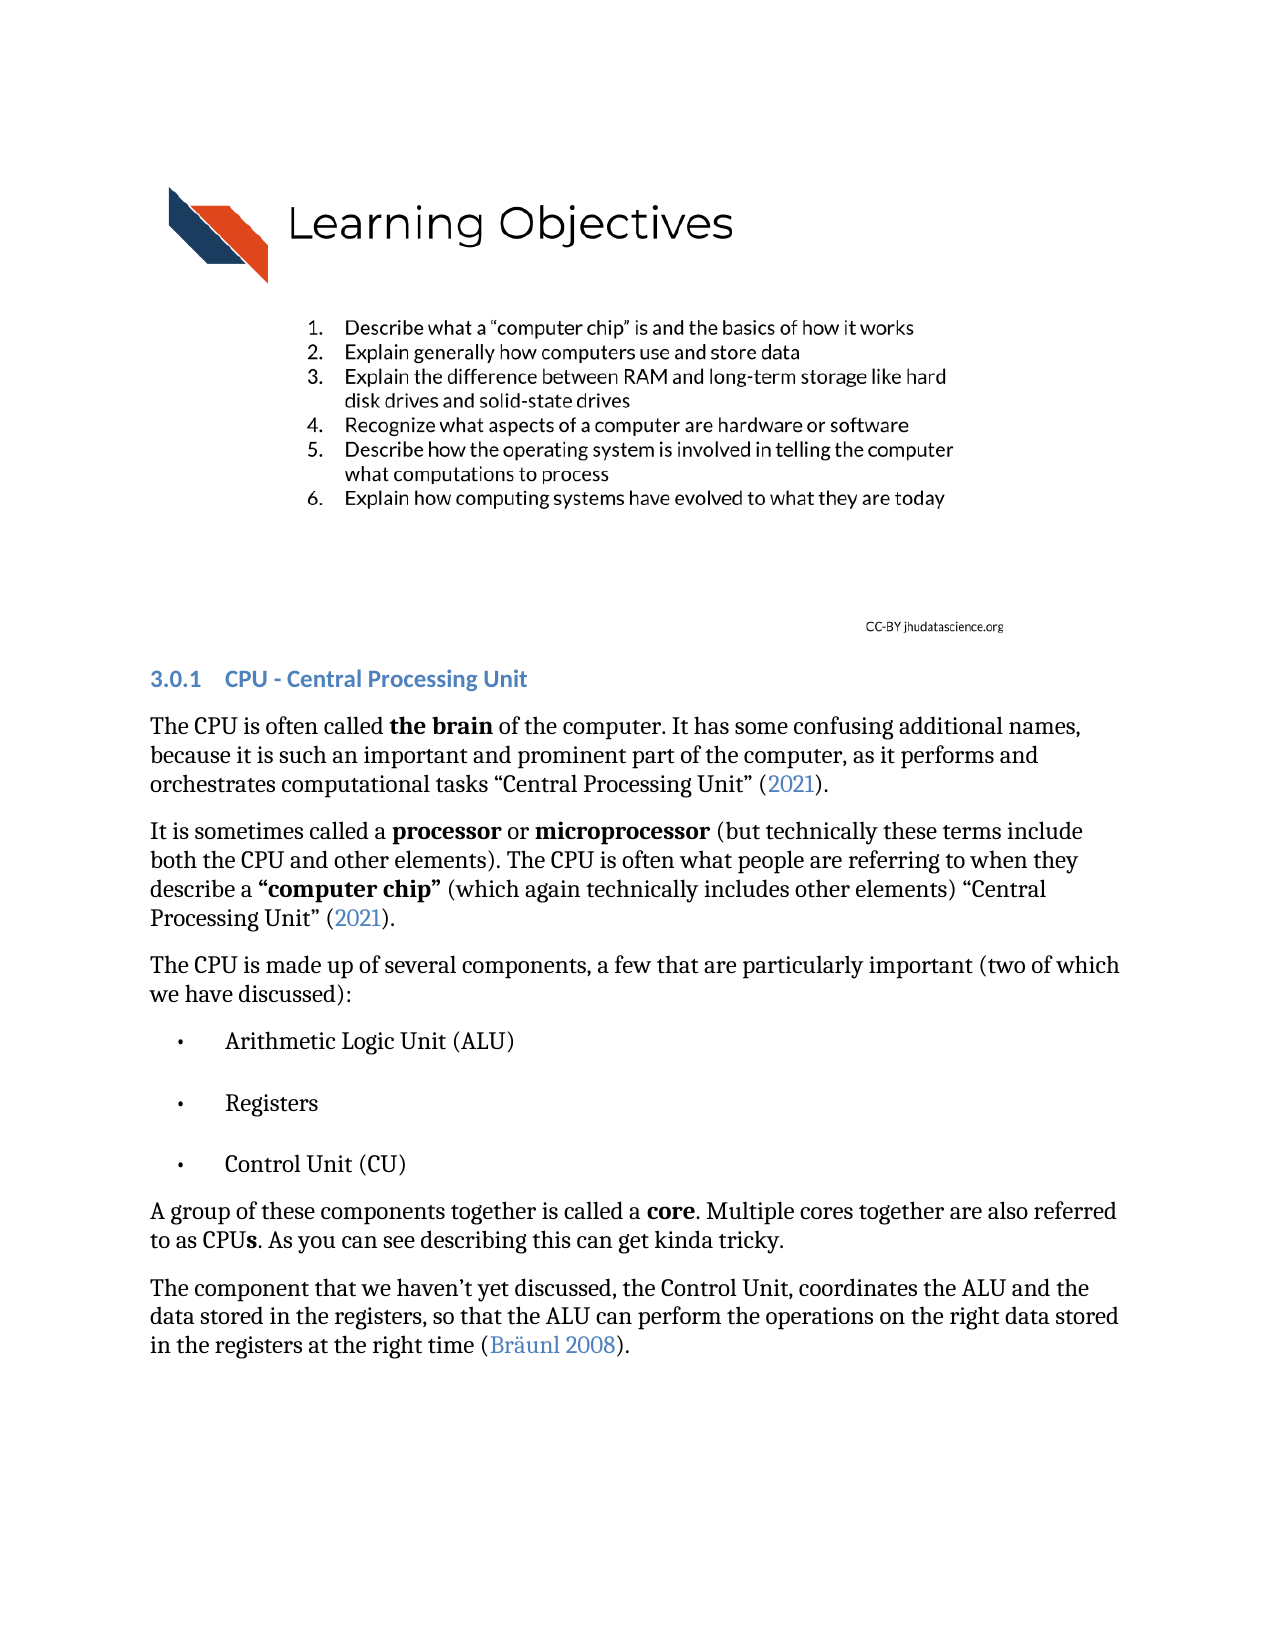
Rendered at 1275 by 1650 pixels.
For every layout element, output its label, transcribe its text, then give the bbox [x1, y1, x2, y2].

list Control Unit (CU) [175, 1150, 1125, 1178]
text A group of these components together is called a core. Multiple cores together are also referred to as CPUs. As you can see describing this can get kinda tricky. [150, 1197, 1125, 1255]
text The CPU is often called the brain of the computer. It has some confusing additional names, because it is such an important and prominent part of the computer, as it performs and orchestrates computational tasks “Central Processing Unit” (2021). [150, 712, 1125, 798]
text The component that we haven’t yet discussed, the Control Unit, coordinates the ALU and the data stored in the registers, so that the ALU can perform the operations on the right data stored in the registers at the right time (Bräunl 2008). [150, 1273, 1125, 1360]
text It is sometimes called a processor or microprocessor (but technically these terms include both the CPU and other elements). The CPU is often what people are referring to when they describe a “computer chip” (which again technically includes other elements) “Central Processing Unit” (2021). [150, 817, 1125, 932]
text The CPU is made up of several components, a few that are particularly important (two of which we have discussed): [150, 951, 1125, 1008]
subtitle 3.0.1 CPU - Central Processing Unit [150, 663, 1125, 693]
list Arithmetic Logic Unit (ALU) [175, 1027, 1125, 1085]
list Registers [175, 1088, 1125, 1146]
picture [168, 150, 1044, 643]
